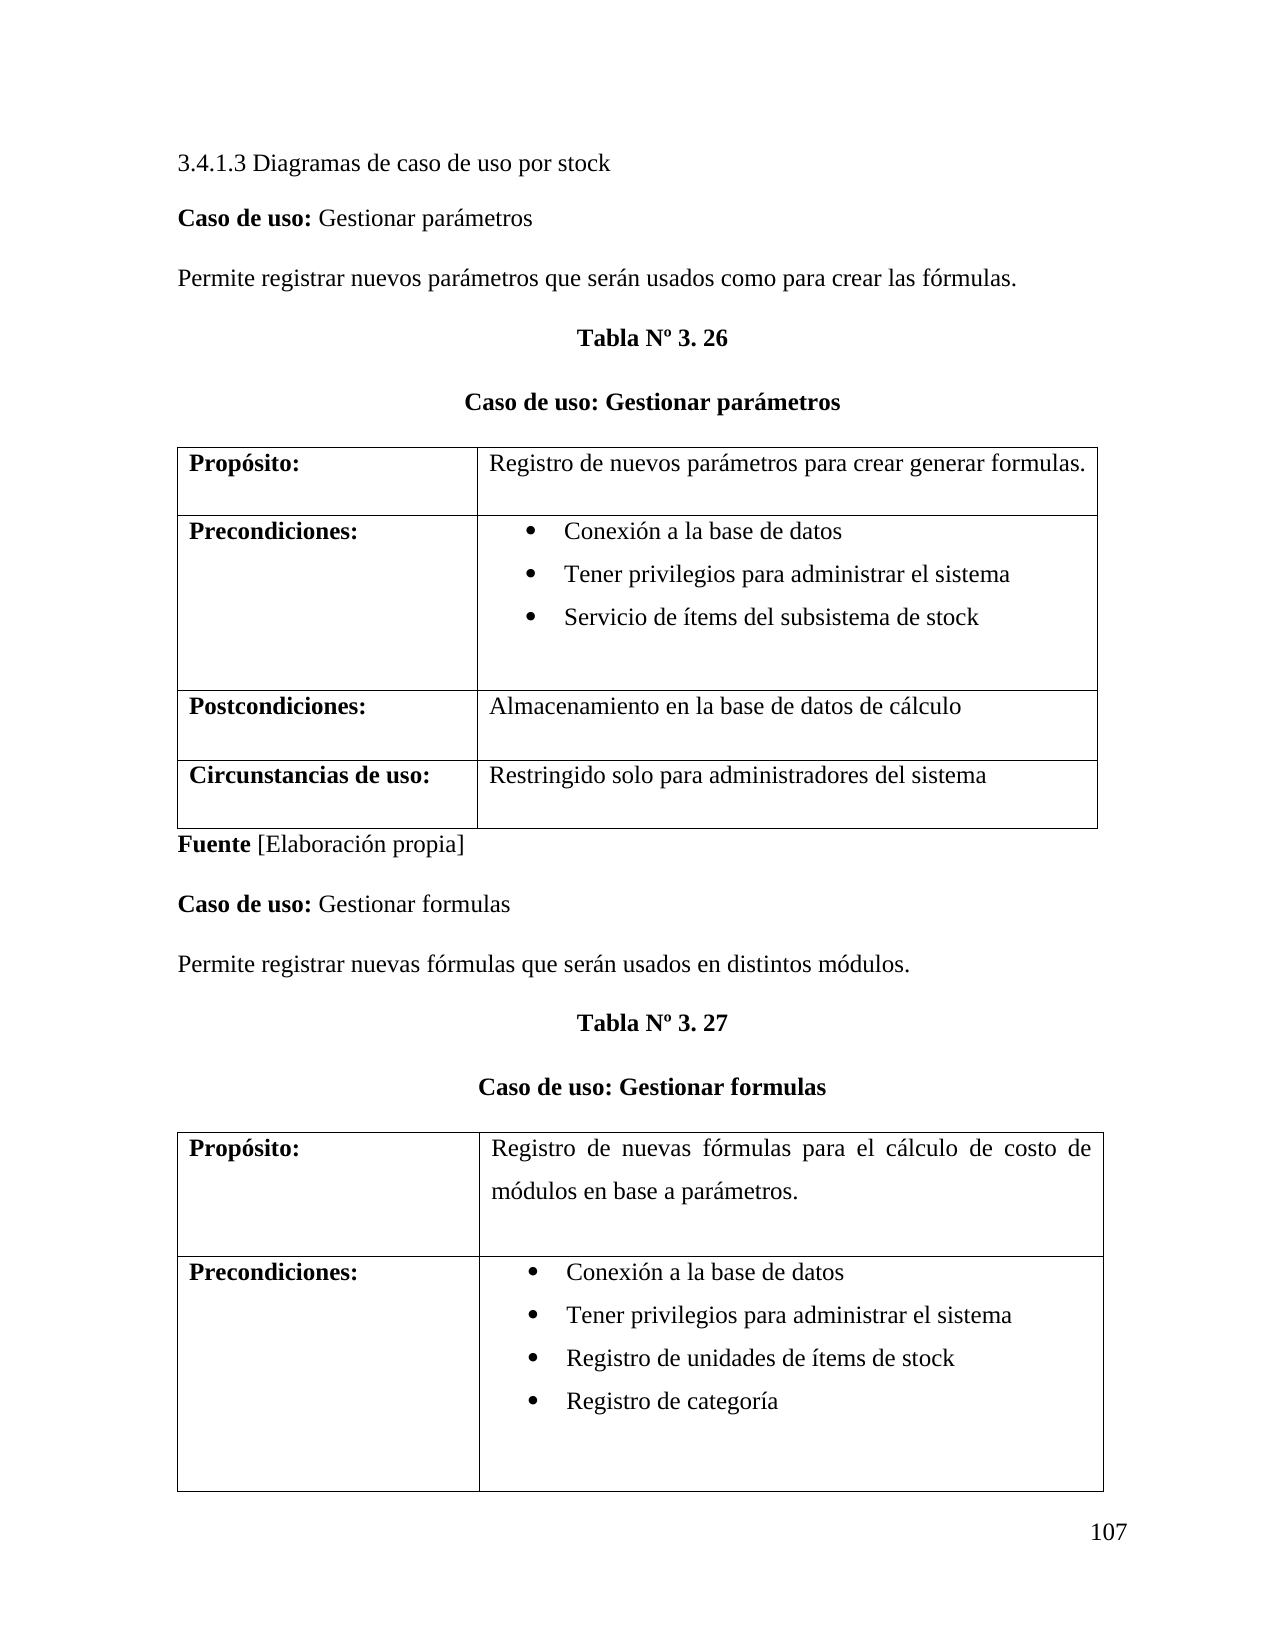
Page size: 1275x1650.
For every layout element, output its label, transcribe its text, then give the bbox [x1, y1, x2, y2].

text Caso de uso: Gestionar formulas [177, 889, 1127, 918]
table_header Registro de nuevos parámetros para crear generar formulas. [478, 448, 1097, 515]
text Caso de uso: Gestionar formulas [177, 1072, 1127, 1101]
text Permite registrar nuevas fórmulas que serán usados en distintos módulos. [177, 949, 1127, 977]
text Caso de uso: Gestionar parámetros [177, 203, 1127, 232]
table_cell Almacenamiento en la base de datos de cálculo [478, 691, 1097, 759]
table_cell Restringido solo para administradores del sistema [478, 761, 1097, 828]
table_header Propósito: [178, 1133, 479, 1256]
table_header Propósito: [178, 448, 477, 515]
table_cell Circunstancias de uso: [178, 761, 477, 828]
text Caso de uso: Gestionar parámetros [177, 387, 1127, 416]
table_cell Postcondiciones: [178, 691, 477, 759]
table_cell Precondiciones: [178, 516, 477, 690]
table_cell Conexión a la base de datos Tener privilegios para administrar el sistema Registro de unidades de ítems de stock Registro de categoría [480, 1257, 1103, 1491]
text Permite registrar nuevos parámetros que serán usados como para crear las fórmulas. [177, 263, 1127, 292]
subtitle Diagramas de caso de uso por stock [177, 148, 1127, 176]
table_header Registro de nuevas fórmulas para el cálculo de costo de módulos en base a parámetros. [480, 1133, 1103, 1256]
table_cell Conexión a la base de datos Tener privilegios para administrar el sistema Servicio de ítems del subsistema de stock [478, 516, 1097, 690]
text Fuente [Elaboración propia] [177, 829, 1127, 858]
table_cell Precondiciones: [178, 1257, 479, 1491]
